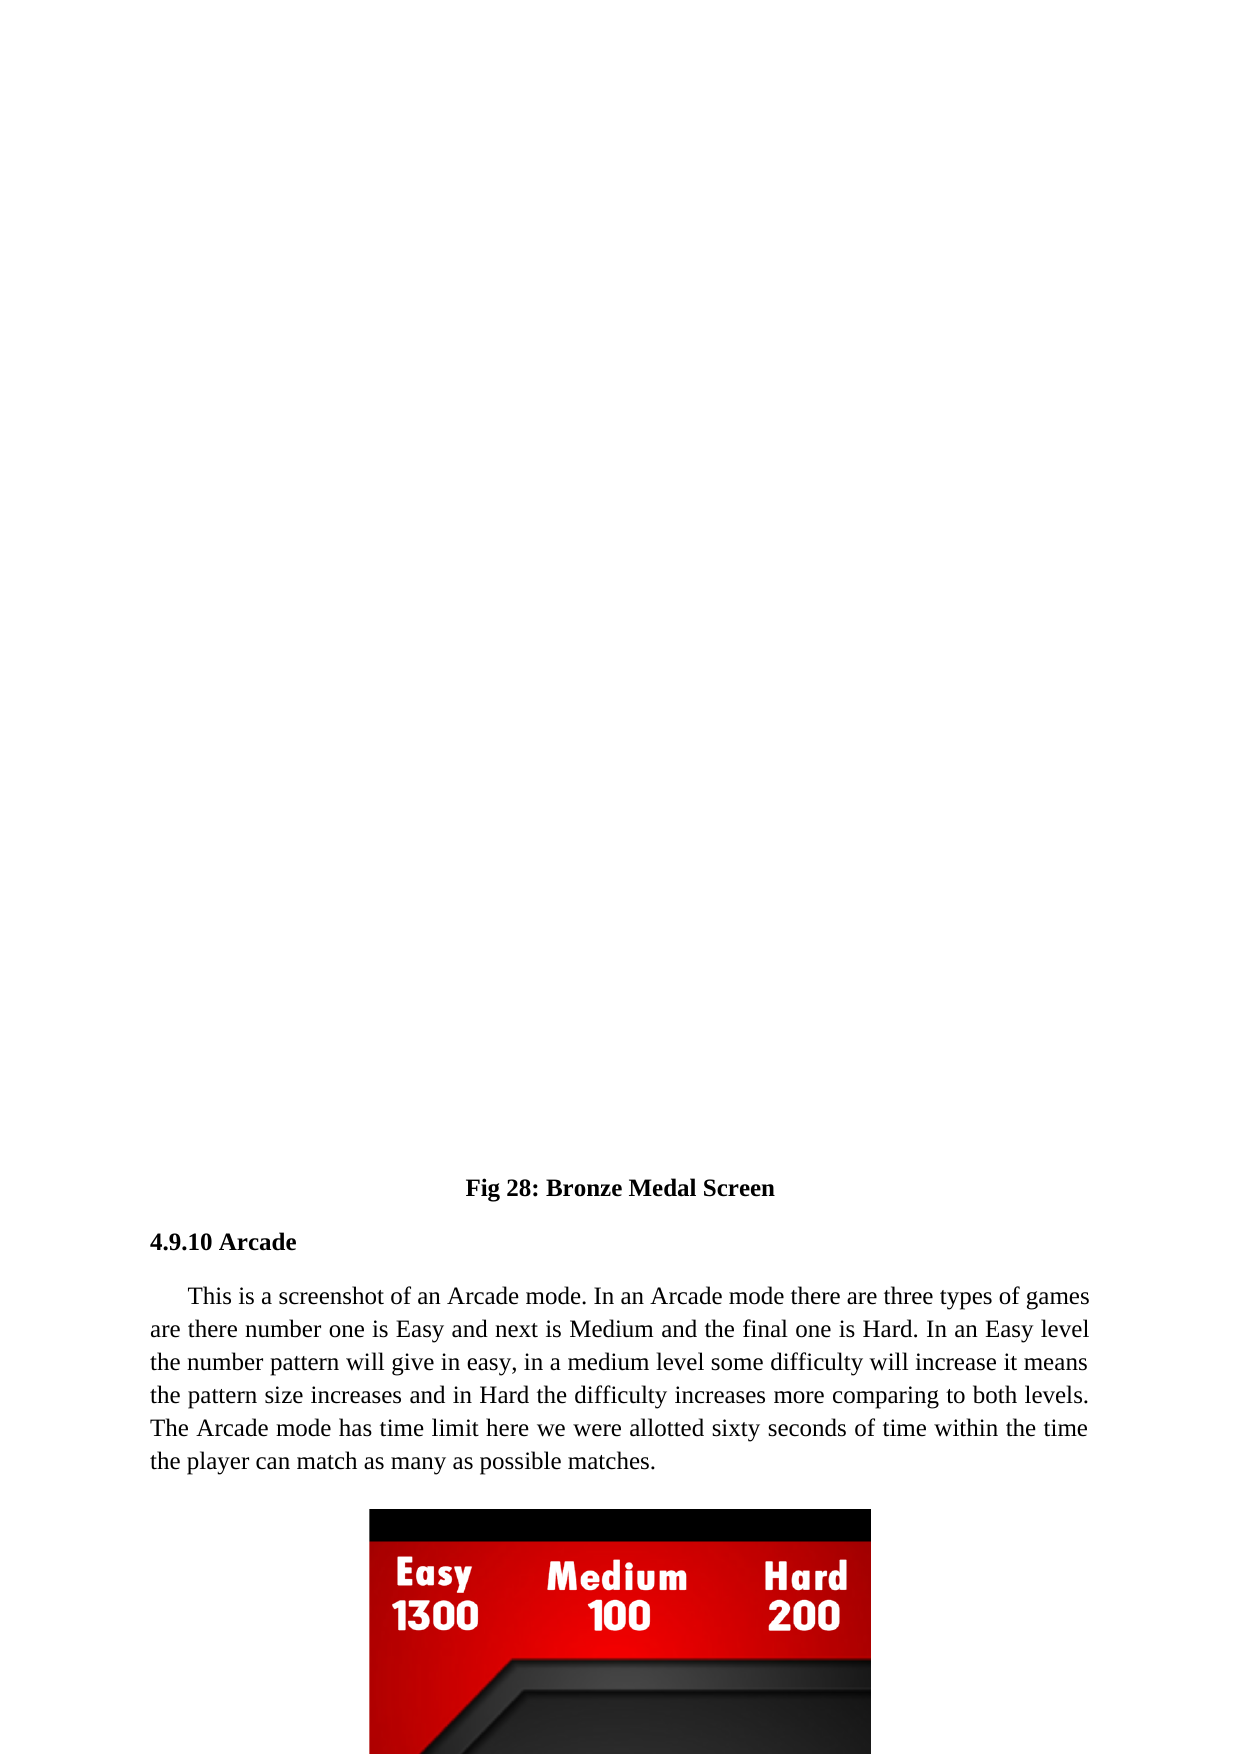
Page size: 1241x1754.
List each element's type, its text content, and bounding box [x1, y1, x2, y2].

text This is a screenshot of an Arcade mode. In an Arcade mode there are three types of games are there number one is Easy and next is Medium and the final one is Hard. In an Easy level the number pattern will give in easy, in a medium level some difficulty will increase it means the pattern size increases and in Hard the difficulty increases more comparing to both levels. The Arcade mode has time limit here we were allotted sixty seconds of time within the time the player can match as many as possible matches. [150, 1281, 1090, 1475]
text Fig 28: Bronze Medal Screen [150, 1173, 1090, 1202]
subtitle 4.9.10 Arcade [150, 1227, 1090, 1256]
picture [369, 1509, 871, 1754]
